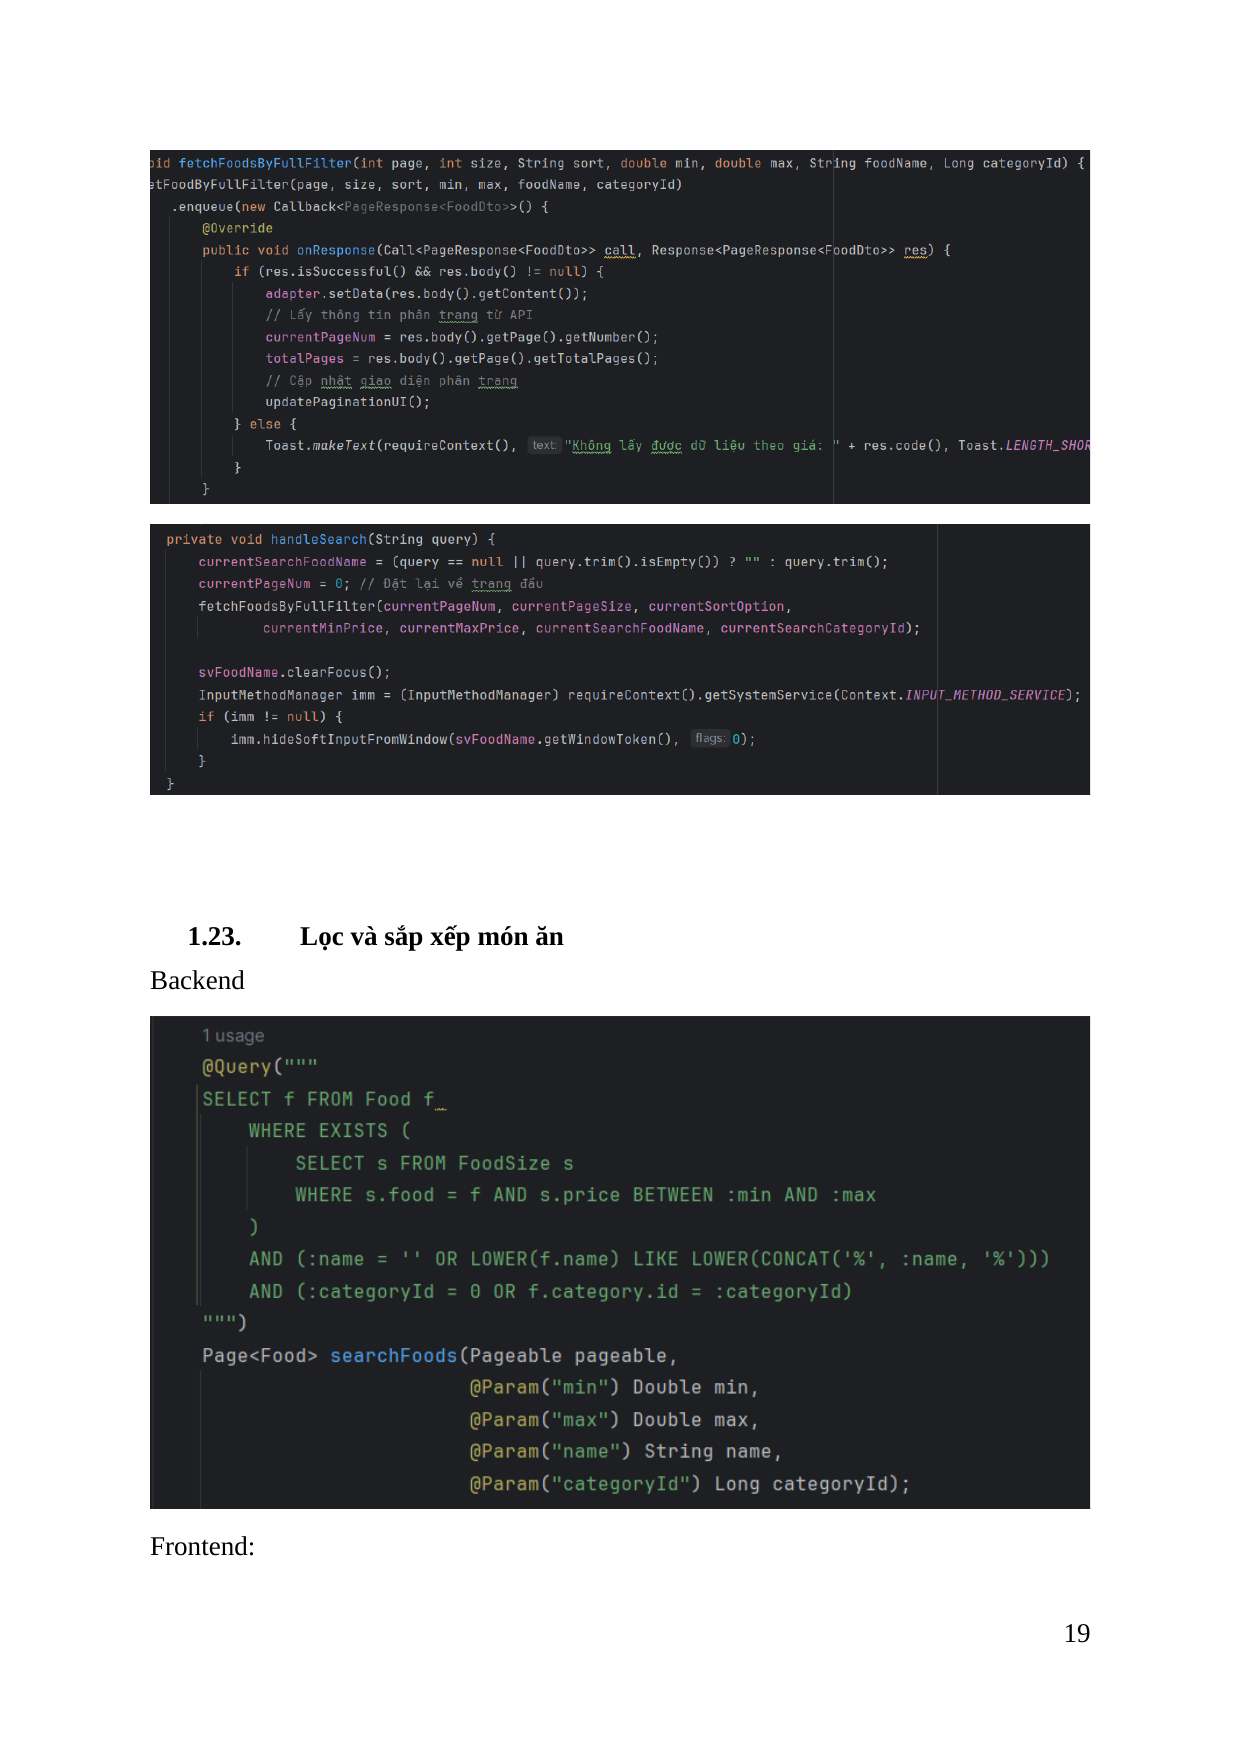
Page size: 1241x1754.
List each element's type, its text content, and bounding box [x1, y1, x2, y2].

picture [150, 1016, 1091, 1509]
text Frontend: [150, 1529, 1090, 1561]
text Backend [150, 964, 1090, 996]
subtitle Lọc và sắp xếp món ăn [187, 920, 1090, 951]
picture [150, 524, 1091, 795]
picture [150, 150, 1091, 504]
